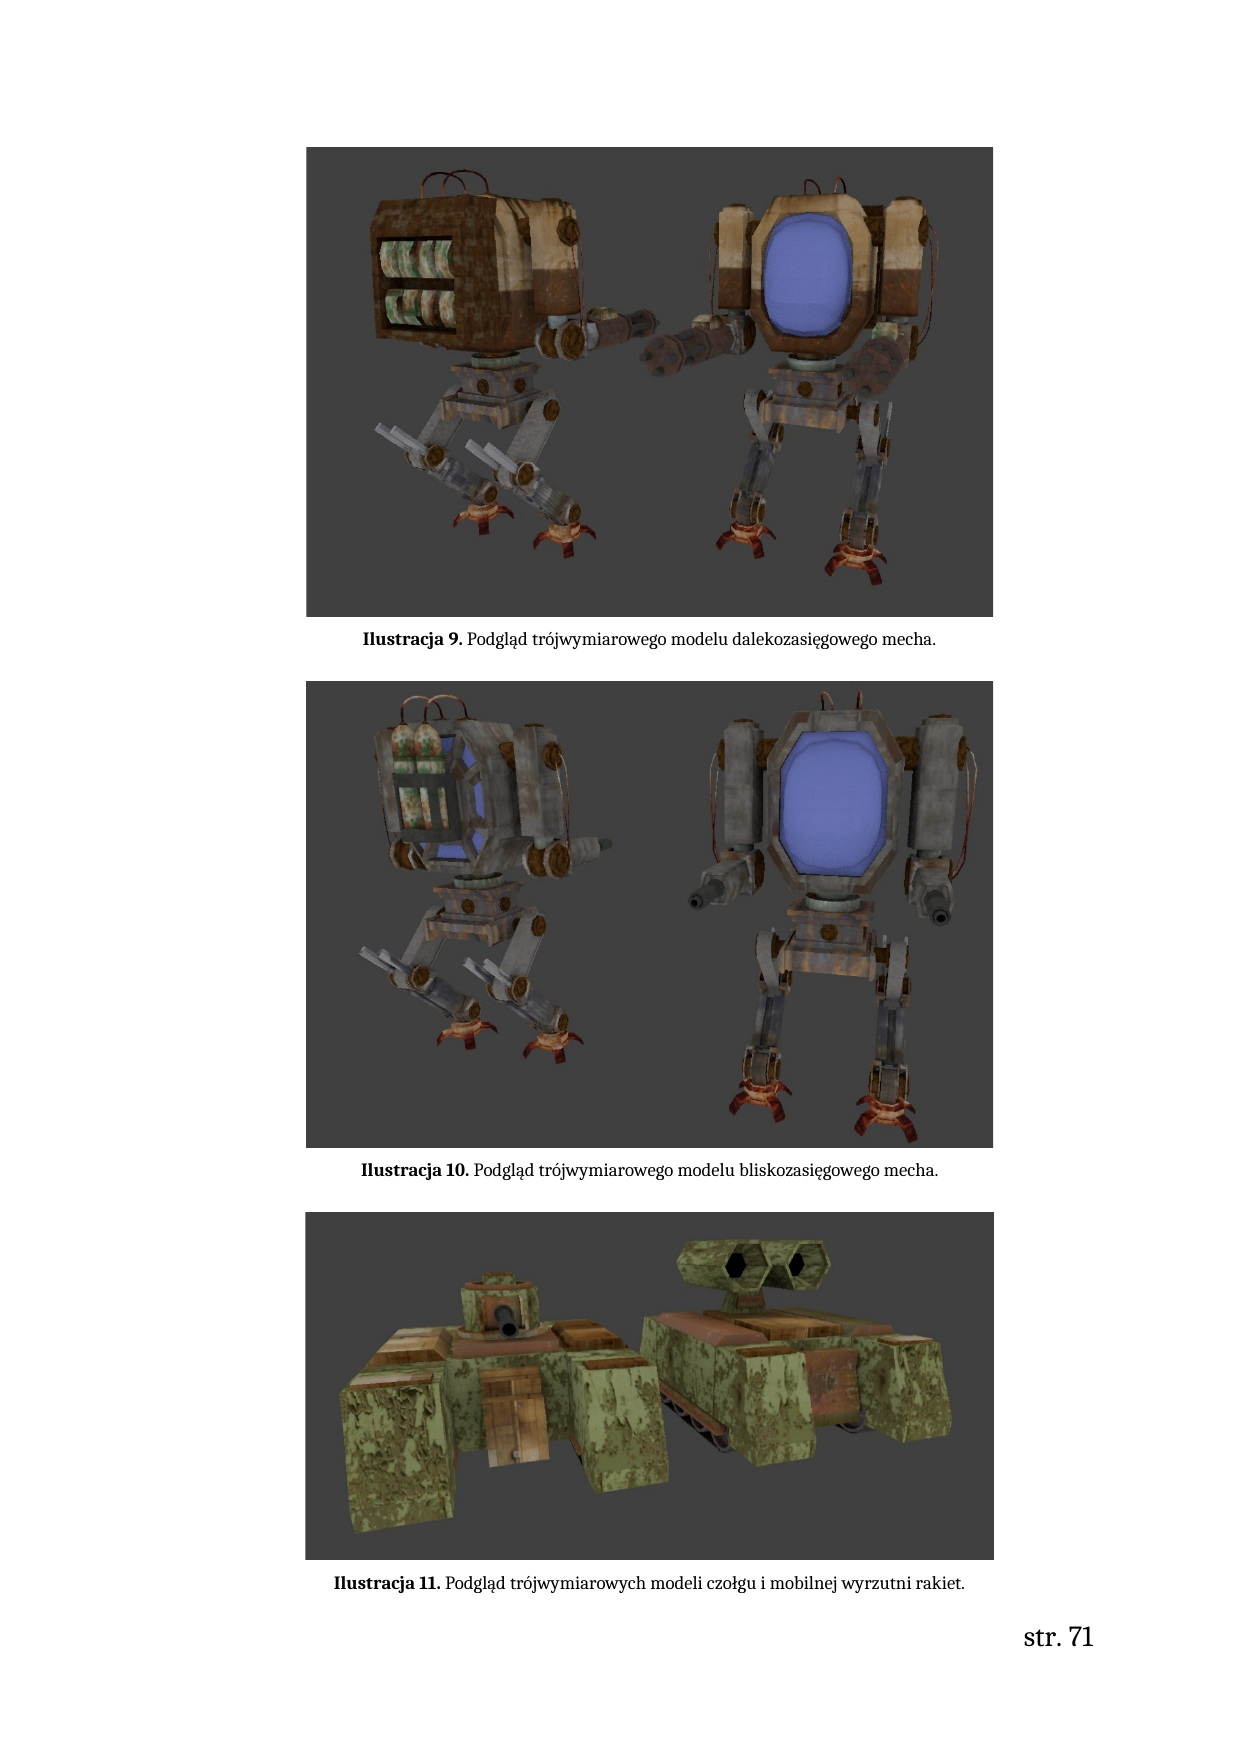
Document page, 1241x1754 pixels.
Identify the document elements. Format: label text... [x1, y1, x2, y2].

picture [306, 681, 994, 1148]
text Ilustracja 11. Podgląd trójwymiarowych modeli czołgu i mobilnej wyrzutni rakiet. [207, 1572, 1092, 1594]
text Ilustracja 9. Podgląd trójwymiarowego modelu dalekozasięgowego mecha. [207, 629, 1092, 651]
picture [305, 1212, 994, 1560]
picture [306, 147, 994, 617]
text Ilustracja 10. Podgląd trójwymiarowego modelu bliskozasięgowego mecha. [207, 1160, 1092, 1181]
